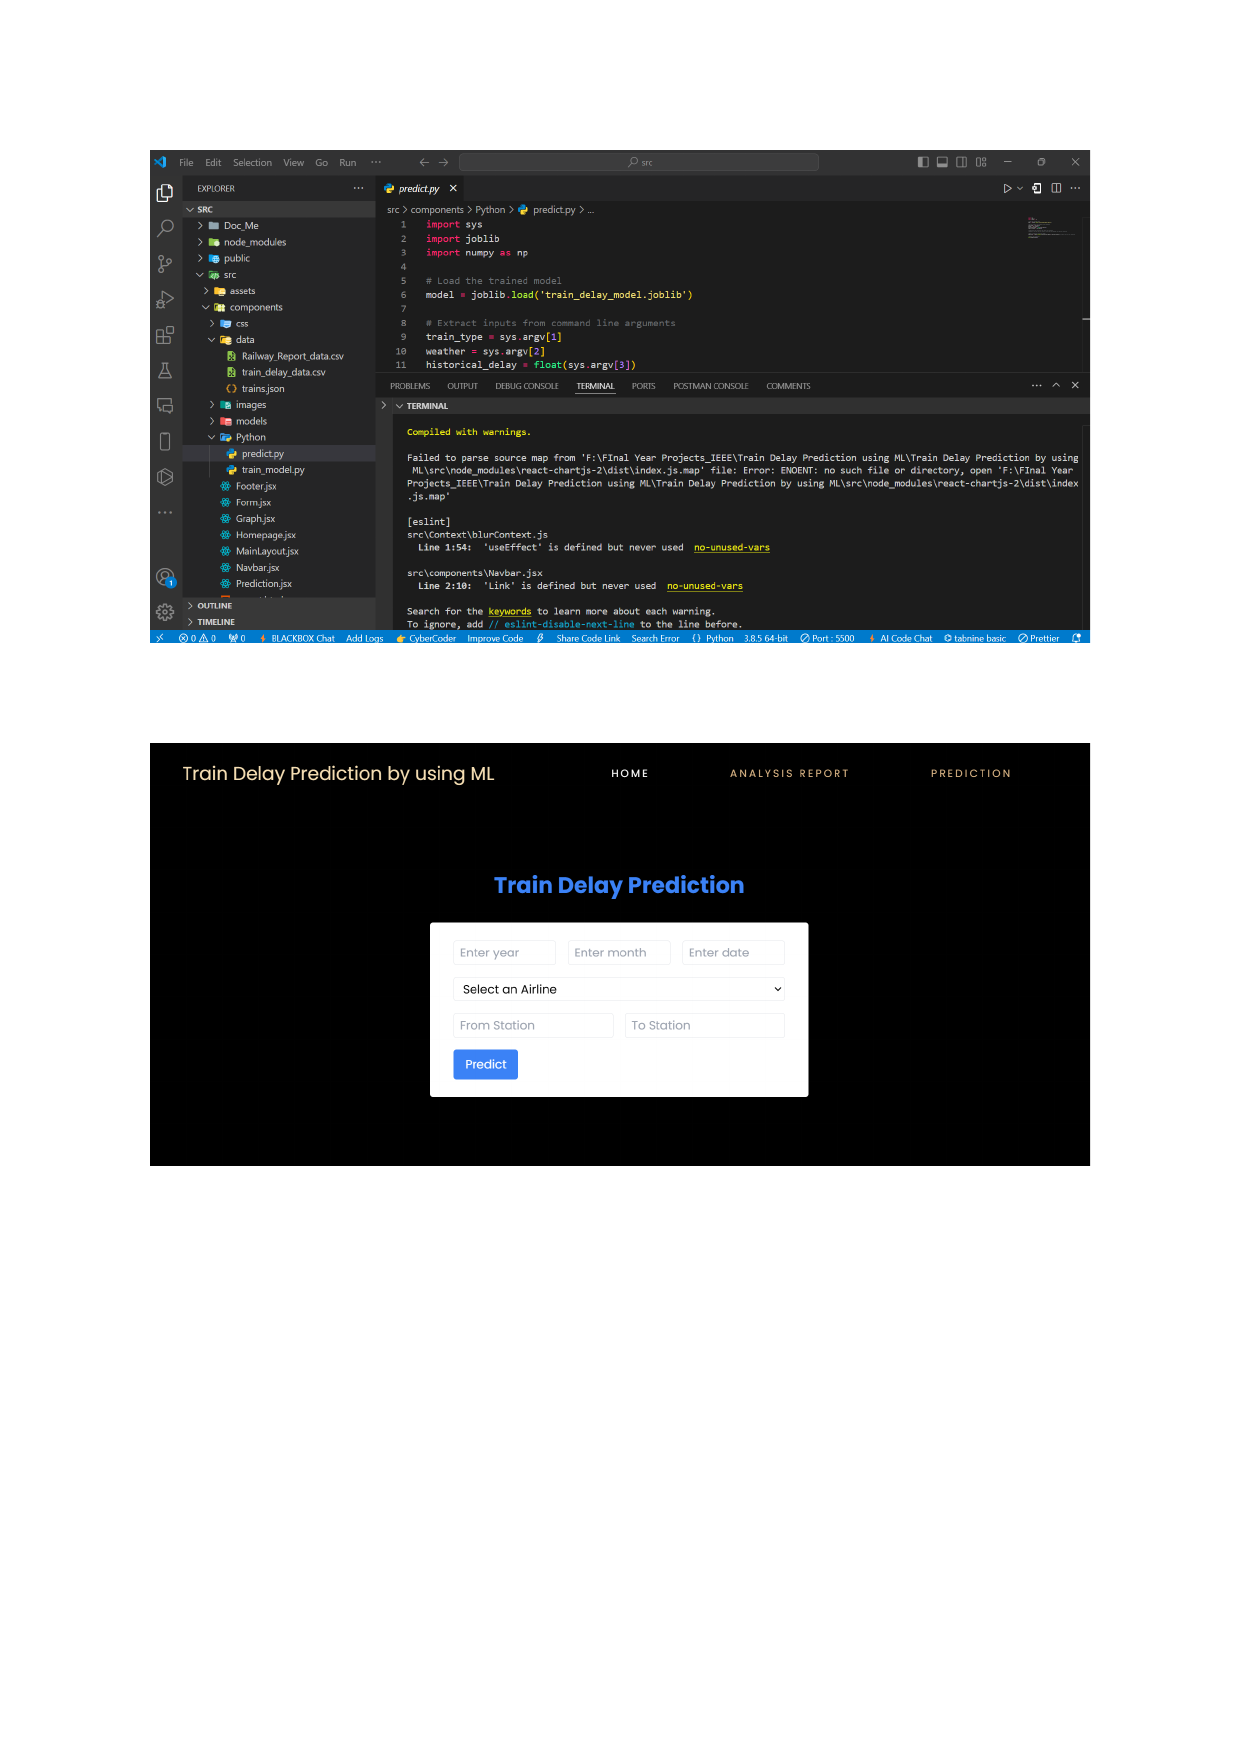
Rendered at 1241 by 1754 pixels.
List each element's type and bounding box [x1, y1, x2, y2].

picture [150, 150, 1091, 643]
picture [150, 743, 1091, 1166]
